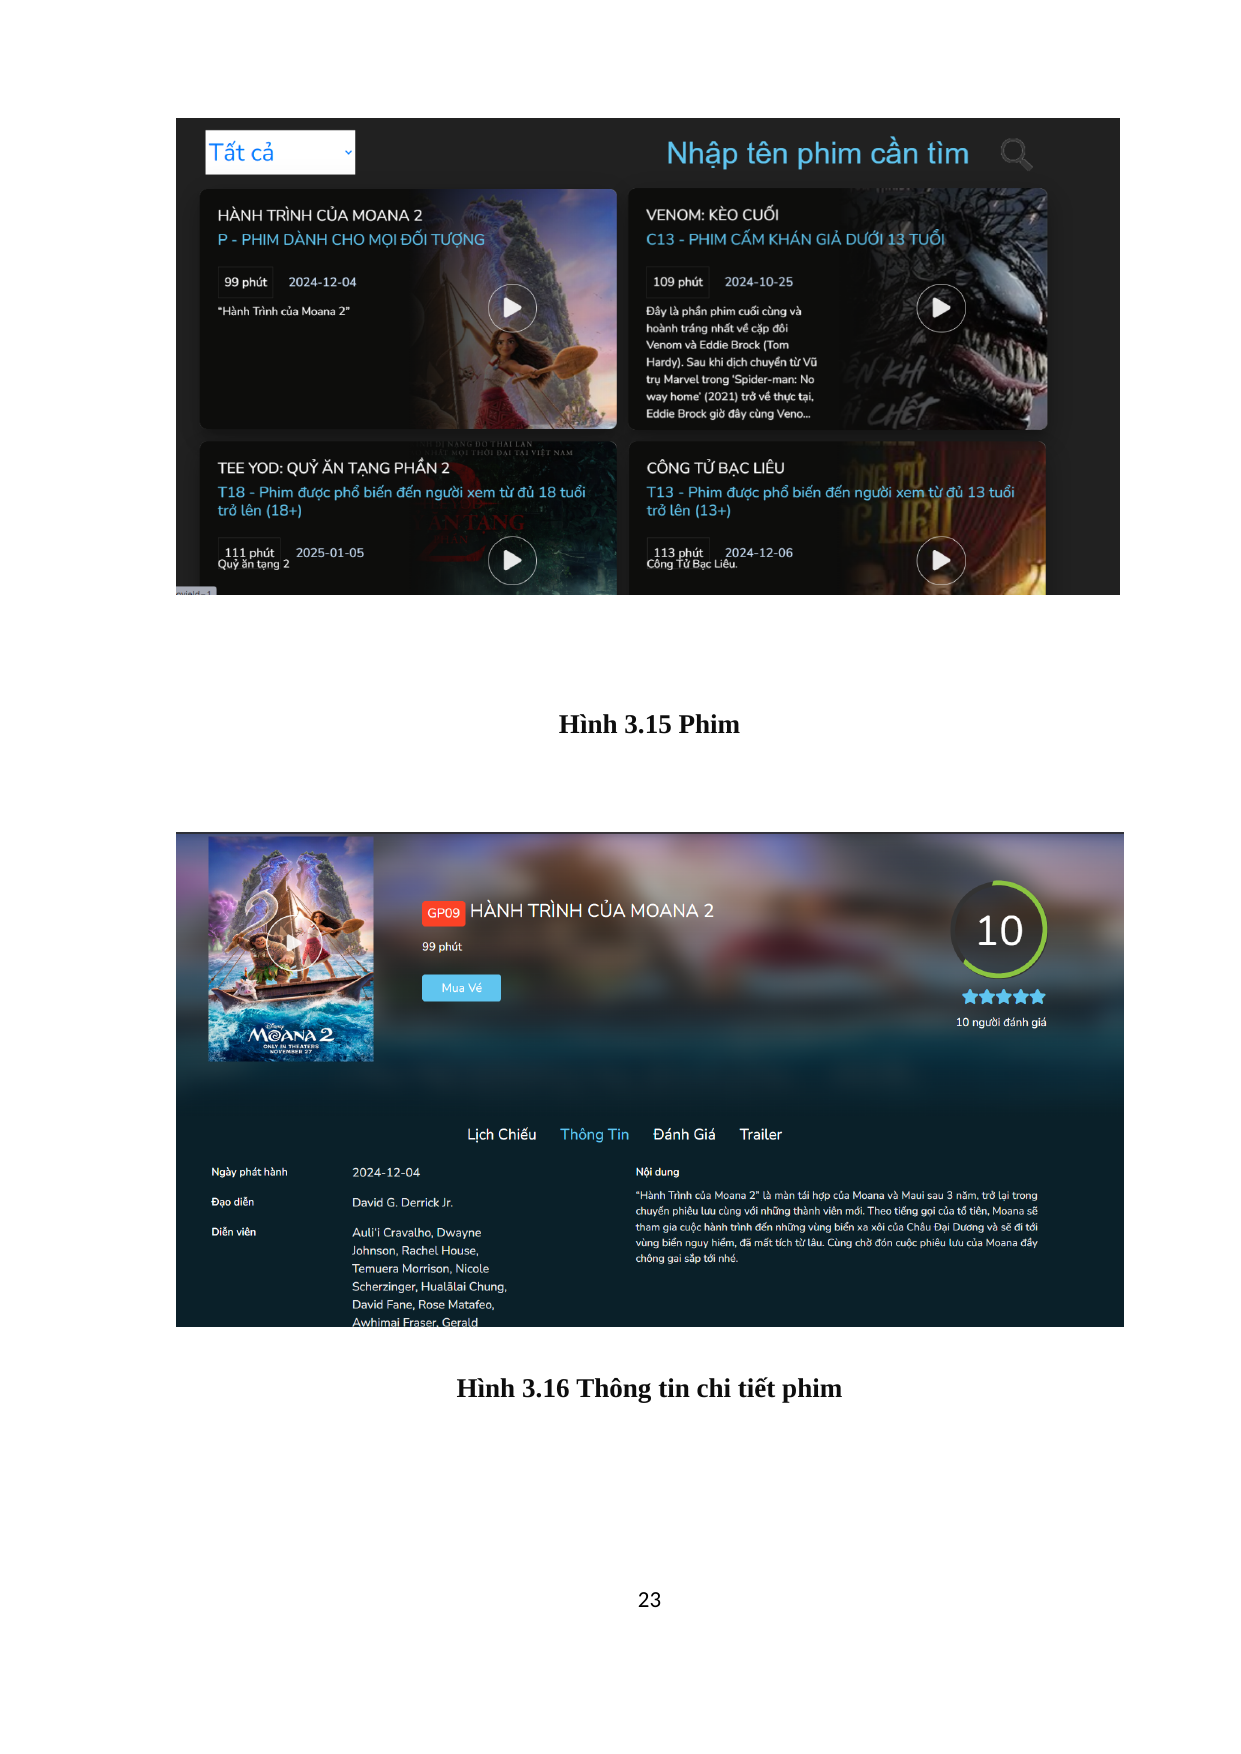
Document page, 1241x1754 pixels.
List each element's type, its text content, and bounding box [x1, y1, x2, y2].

picture [176, 832, 1124, 1327]
picture [176, 118, 1120, 595]
